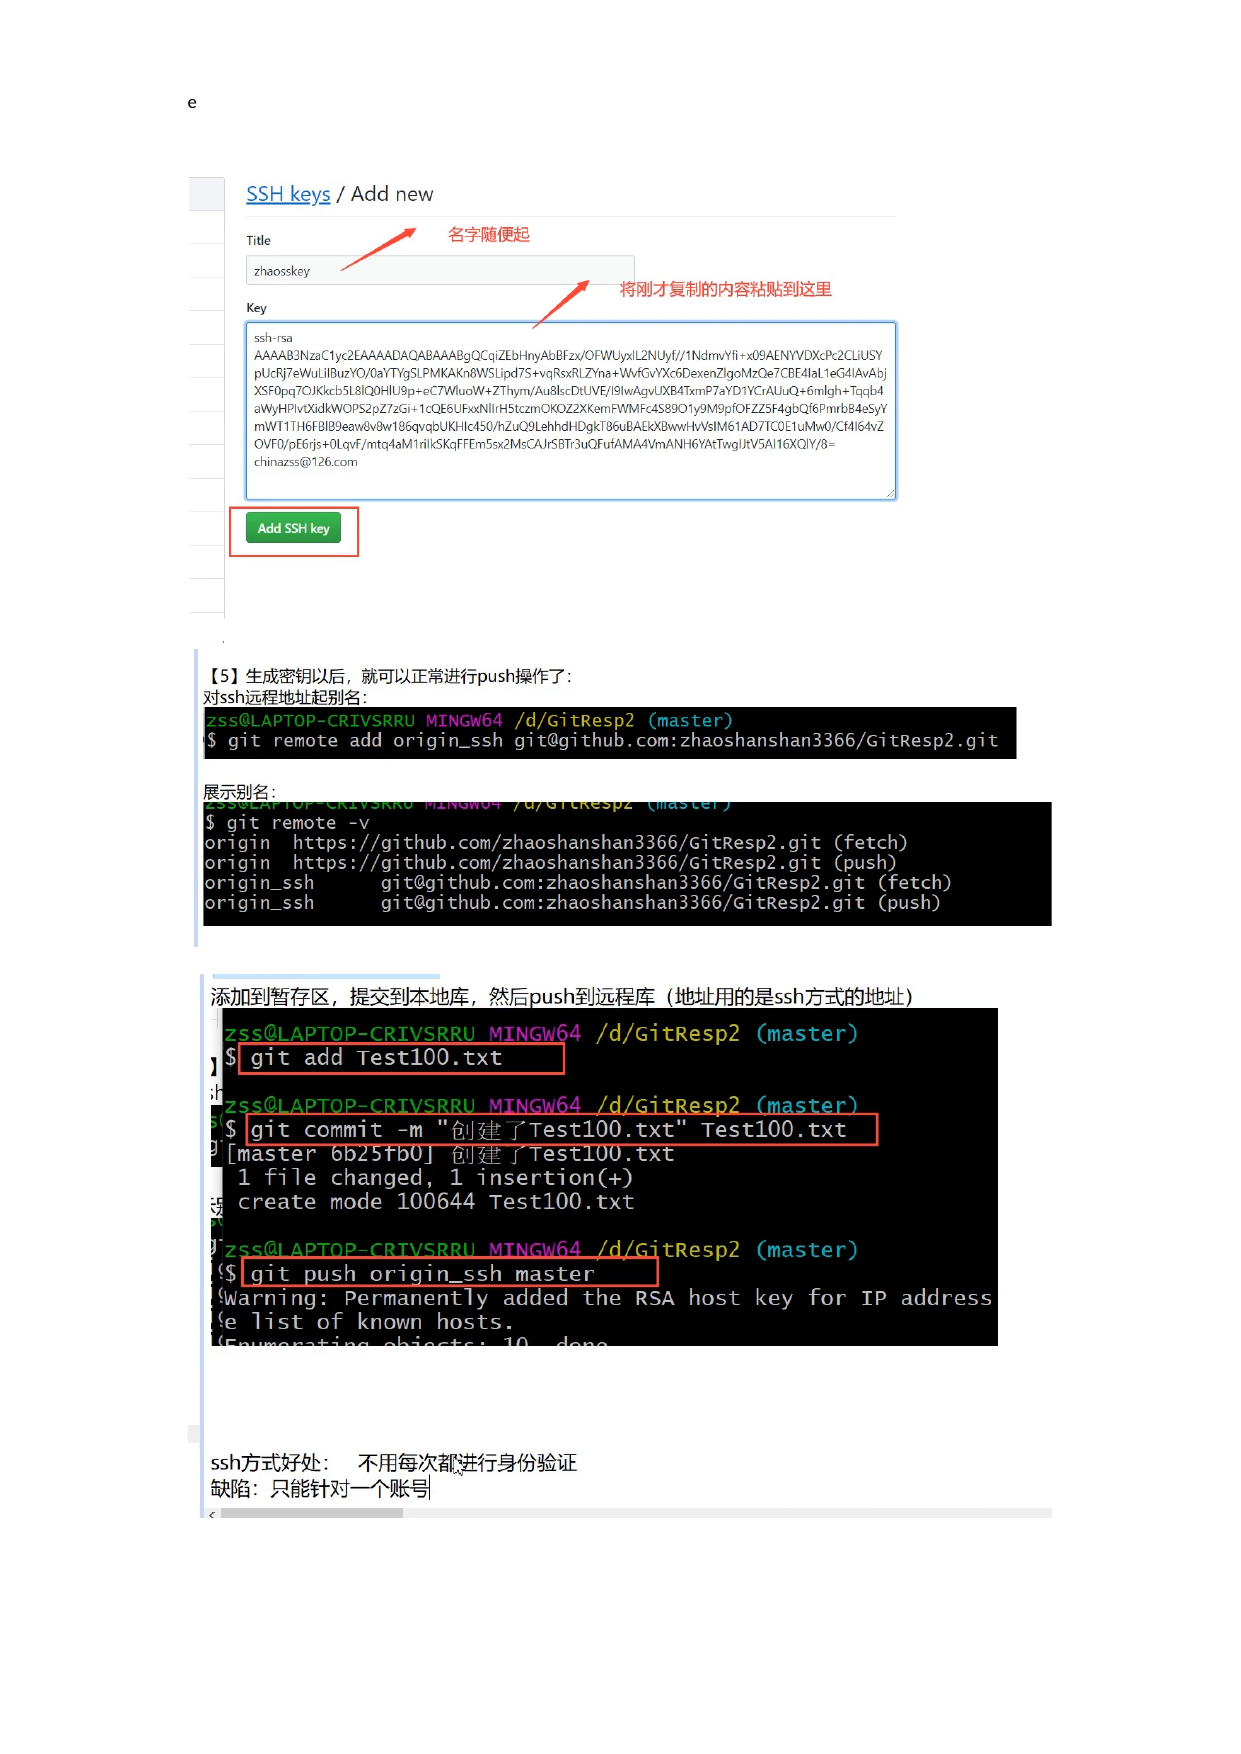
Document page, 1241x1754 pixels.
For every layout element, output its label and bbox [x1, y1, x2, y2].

picture [187, 974, 1053, 1518]
picture [187, 162, 1052, 643]
picture [187, 649, 1052, 947]
